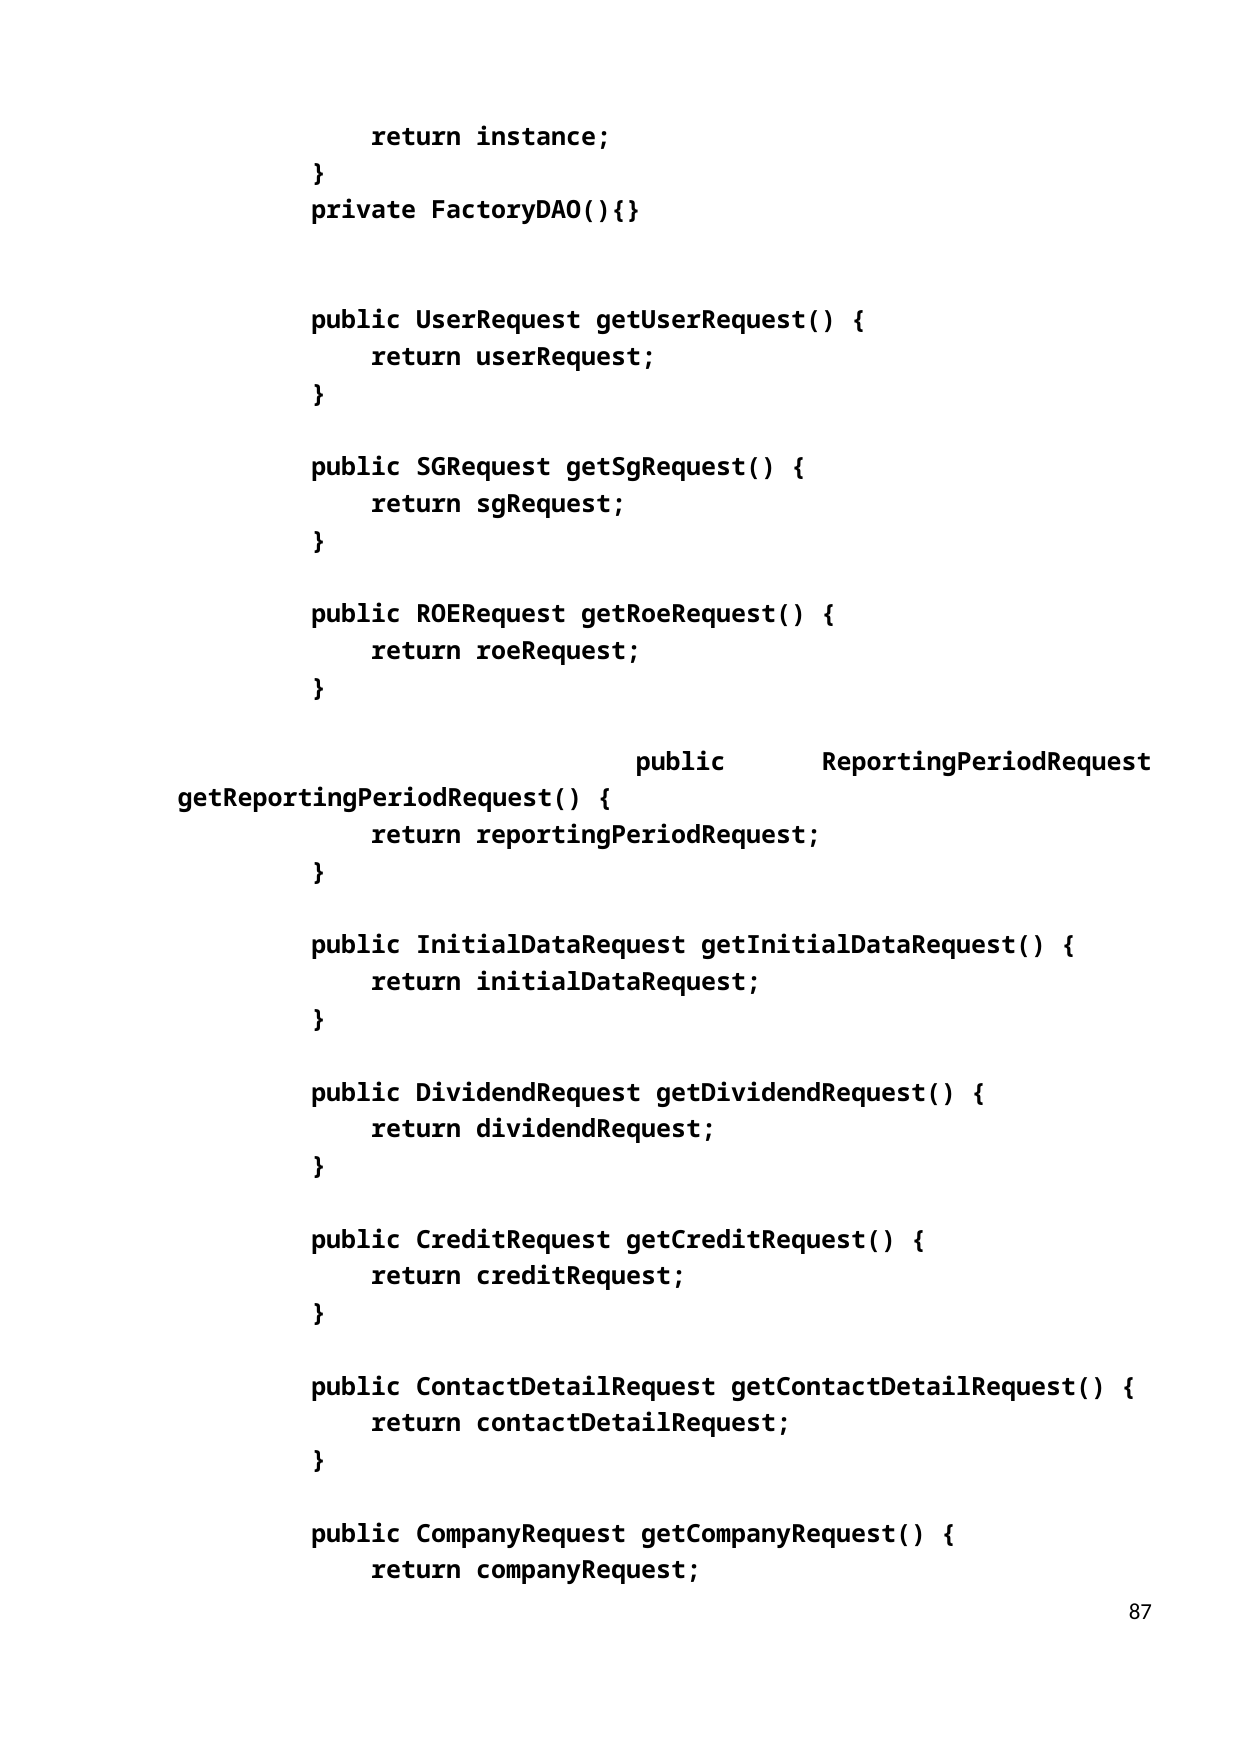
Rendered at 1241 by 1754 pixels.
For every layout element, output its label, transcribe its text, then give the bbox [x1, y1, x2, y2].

text } [177, 1442, 1152, 1476]
text } [177, 853, 1152, 888]
text public ROERequest getRoeRequest() { [177, 596, 1152, 630]
text public DividendRequest getDividendRequest() { [177, 1074, 1152, 1108]
text return initialDataRequest; [177, 964, 1152, 998]
text public UserRequest getUserRequest() { [177, 302, 1152, 336]
text } [177, 670, 1152, 704]
text return dividendRequest; [177, 1111, 1152, 1145]
text return userRequest; [177, 339, 1152, 373]
text return roeRequest; [177, 633, 1152, 667]
text return instance; [177, 118, 1152, 152]
text } [177, 155, 1152, 189]
text } [177, 1295, 1152, 1329]
text } [177, 1001, 1152, 1035]
text return companyRequest; [177, 1552, 1152, 1586]
text public SGRequest getSgRequest() { [177, 449, 1152, 483]
text public CreditRequest getCreditRequest() { [177, 1221, 1152, 1255]
text return reportingPeriodRequest; [177, 817, 1152, 851]
text } [177, 376, 1152, 409]
text public ReportingPeriodRequest getReportingPeriodRequest() { [177, 743, 1152, 814]
text return creditRequest; [177, 1258, 1152, 1292]
text } [177, 1148, 1152, 1182]
text public CompanyRequest getCompanyRequest() { [177, 1515, 1152, 1549]
text } [177, 523, 1152, 557]
text public ContactDetailRequest getContactDetailRequest() { [177, 1368, 1152, 1402]
text public InitialDataRequest getInitialDataRequest() { [177, 927, 1152, 961]
text private FactoryDAO(){} [177, 192, 1152, 226]
text return contactDetailRequest; [177, 1405, 1152, 1439]
text return sgRequest; [177, 486, 1152, 520]
